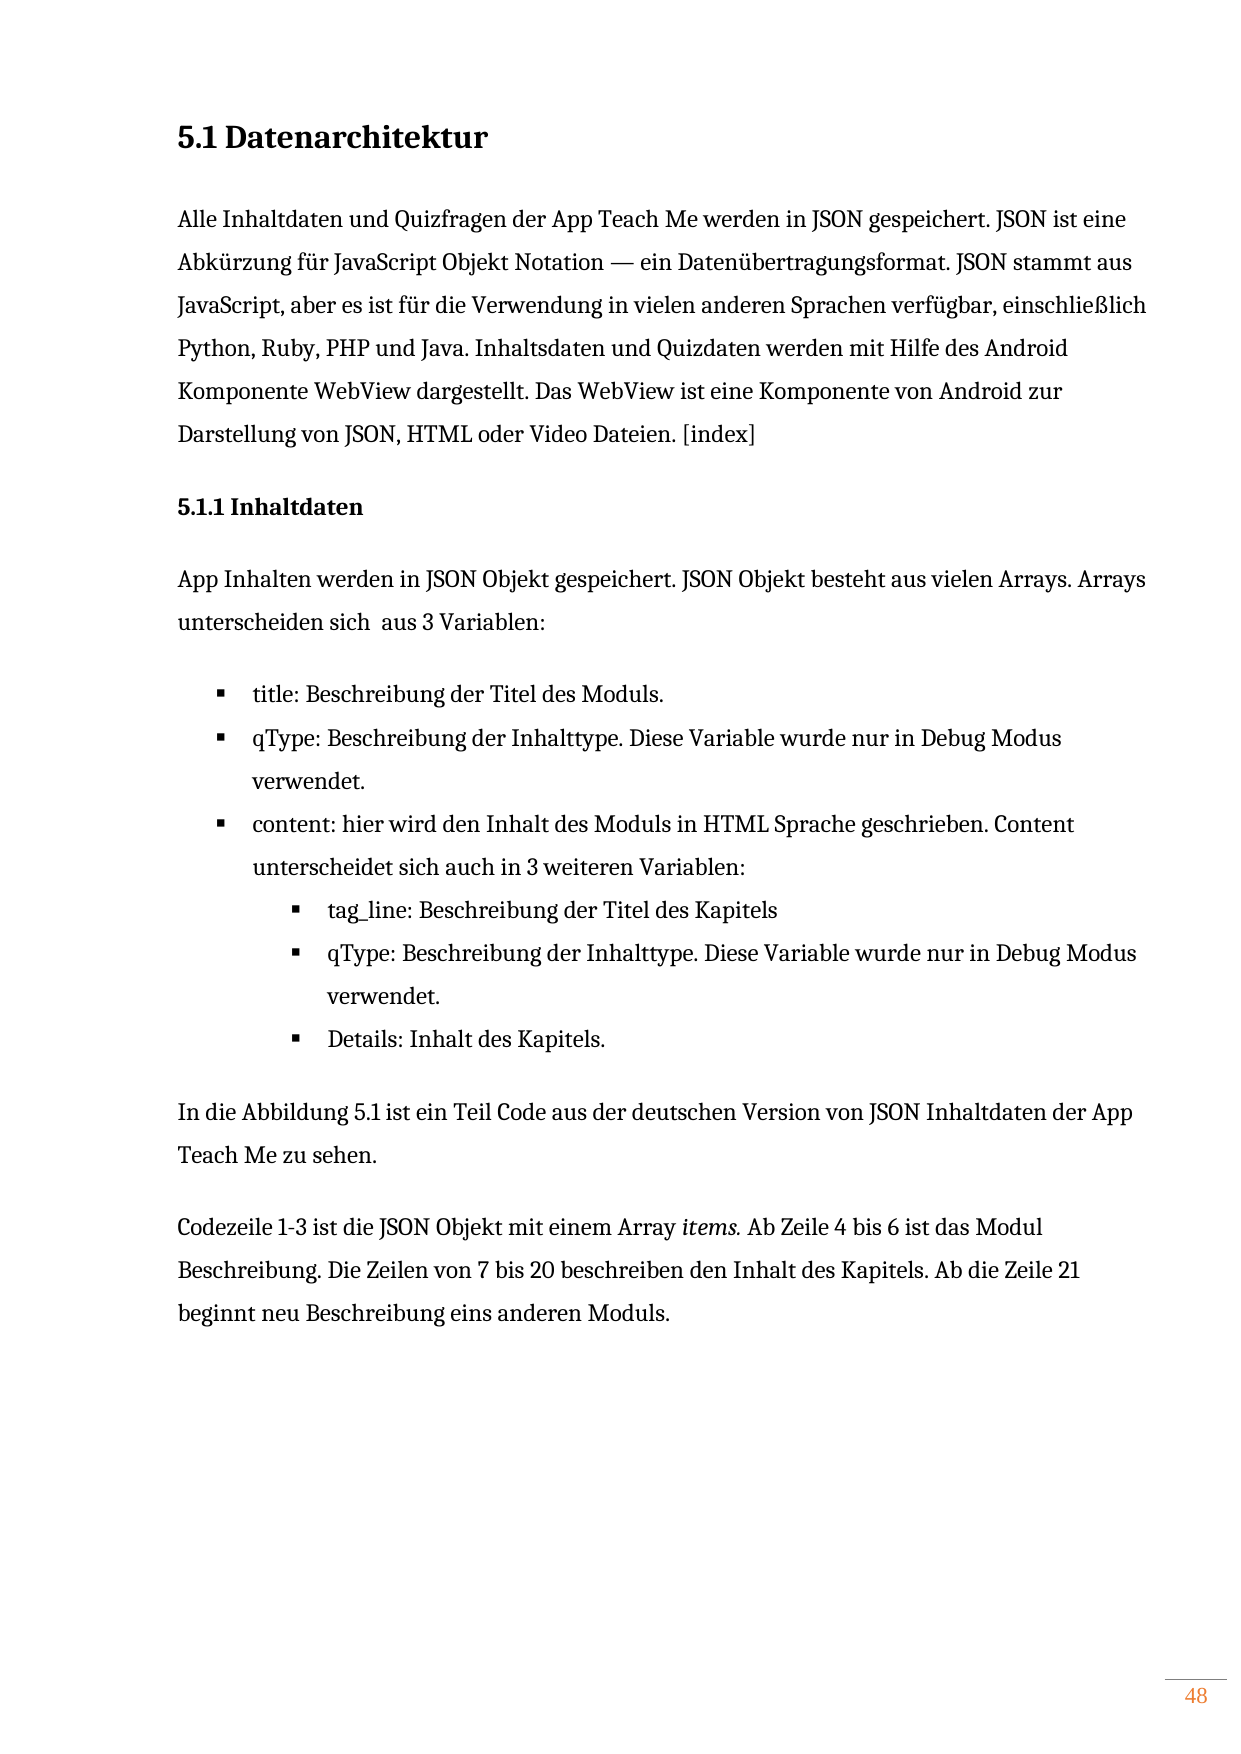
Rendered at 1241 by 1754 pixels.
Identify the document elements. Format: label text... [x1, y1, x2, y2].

subtitle 5.1 Datenarchitektur [177, 118, 1152, 156]
text Codezeile 1-3 ist die JSON Objekt mit einem Array items. Ab Zeile 4 bis 6 ist das Modul Beschreibung. Die Zeilen von 7 bis 20 beschreiben den Inhalt des Kapitels. Ab die Zeile 21 beginnt neu Beschreibung eins anderen Moduls. [177, 1213, 1152, 1328]
list Details: Inhalt des Kapitels. [290, 1025, 1152, 1054]
text In die Abbildung 5.1 ist ein Teil Code aus der deutschen Version von JSON Inhaltdaten der App Teach Me zu sehen. [177, 1098, 1152, 1169]
subtitle 5.1.1 Inhaltdaten [177, 493, 1152, 521]
list qType: Beschreibung der Inhalttype. Diese Variable wurde nur in Debug Modus verwendet. [290, 939, 1152, 1011]
list qType: Beschreibung der Inhalttype. Diese Variable wurde nur in Debug Modus verwendet. [215, 723, 1152, 795]
list content: hier wird den Inhalt des Moduls in HTML Sprache geschrieben. Content unterscheidet sich auch in 3 weiteren Variablen: [215, 810, 1152, 882]
list tag_line: Beschreibung der Titel des Kapitels [290, 896, 1152, 925]
text App Inhalten werden in JSON Objekt gespeichert. JSON Objekt besteht aus vielen Arrays. Arrays unterscheiden sich aus 3 Variablen: [177, 565, 1152, 637]
list title: Beschreibung der Titel des Moduls. [215, 680, 1152, 709]
text Alle Inhaltdaten und Quizfragen der App Teach Me werden in JSON gespeichert. JSON ist eine Abkürzung für JavaScript Objekt Notation — ein Datenübertragungsformat. JSON stammt aus JavaScript, aber es ist für die Verwendung in vielen anderen Sprachen verfügbar, einschließlich Python, Ruby, PHP und Java. Inhaltsdaten und Quizdaten werden mit Hilfe des Android Komponente WebView dargestellt. Das WebView ist eine Komponente von Android zur Darstellung von JSON, HTML oder Video Dateien. [index] [177, 205, 1152, 449]
